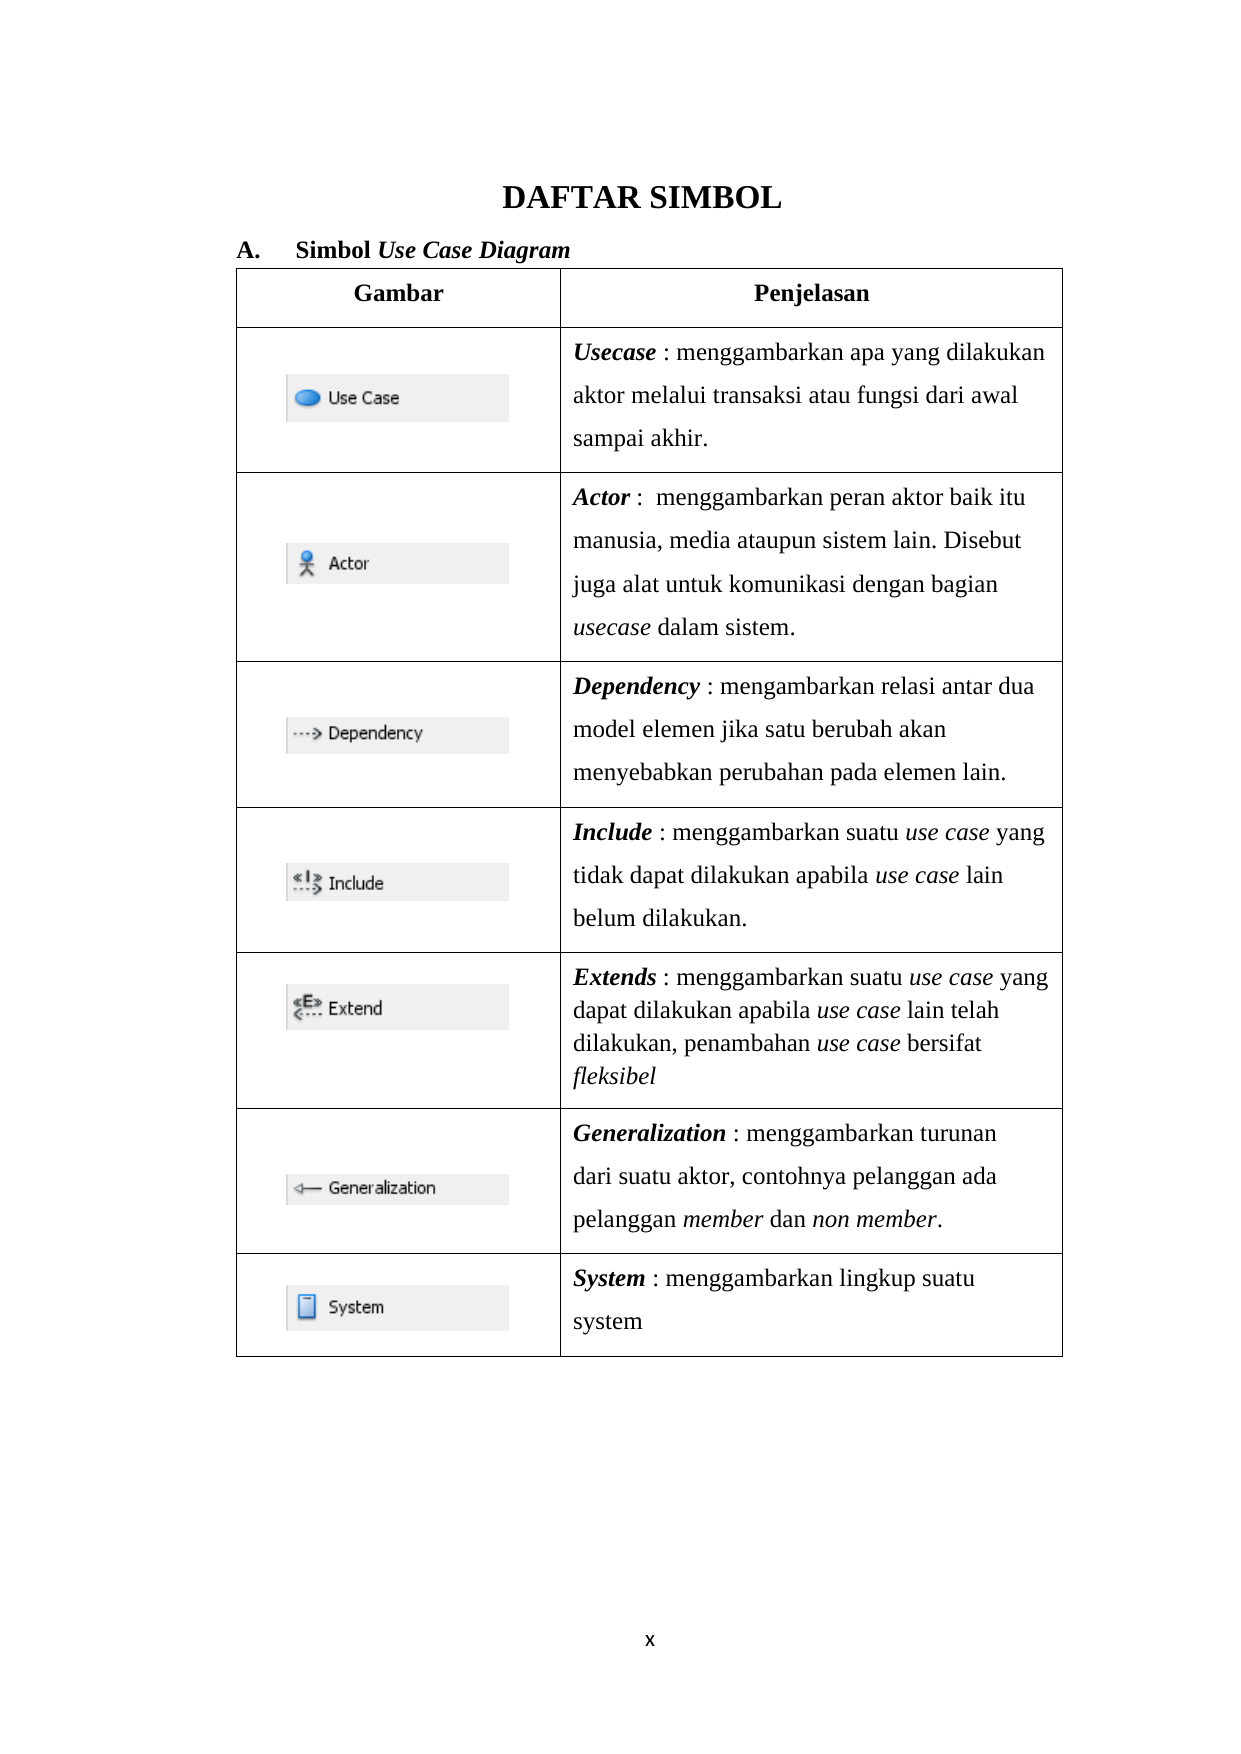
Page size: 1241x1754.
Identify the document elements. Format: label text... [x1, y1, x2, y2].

table_header Penjelasan [561, 269, 1062, 327]
table_cell [237, 808, 560, 952]
subtitle Simbol Use Case Diagram [236, 235, 1063, 263]
table_cell Generalization : menggambarkan turunan dari suatu aktor, contohnya pelanggan ada pelanggan member dan non member. [561, 1109, 1062, 1253]
table_cell Include : menggambarkan suatu use case yang tidak dapat dilakukan apabila use case lain belum dilakukan. [561, 808, 1062, 952]
subtitle DAFTAR SIMBOL [236, 177, 1063, 216]
table_cell Actor : menggambarkan peran aktor baik itu manusia, media ataupun sistem lain. Disebut juga alat untuk komunikasi dengan bagian usecase dalam sistem. [561, 473, 1062, 661]
table_cell [237, 662, 560, 807]
table_cell Dependency : mengambarkan relasi antar dua model elemen jika satu berubah akan menyebabkan perubahan pada elemen lain. [561, 662, 1062, 807]
table_cell [237, 473, 560, 661]
table_header Gambar [237, 269, 560, 327]
table_cell [237, 328, 560, 472]
table_cell [237, 1109, 560, 1253]
table_cell [237, 1254, 560, 1356]
table_cell Extends : menggambarkan suatu use case yang dapat dilakukan apabila use case lain telah dilakukan, penambahan use case bersifat fleksibel Daan dapat dilakukan tanpa ada persyaratan tertentu. [561, 953, 1062, 1108]
table_cell Usecase : menggambarkan apa yang dilakukan aktor melalui transaksi atau fungsi dari awal sampai akhir. [561, 328, 1062, 472]
table_cell [237, 953, 560, 1108]
table_cell System : menggambarkan lingkup suatu system [561, 1254, 1062, 1356]
